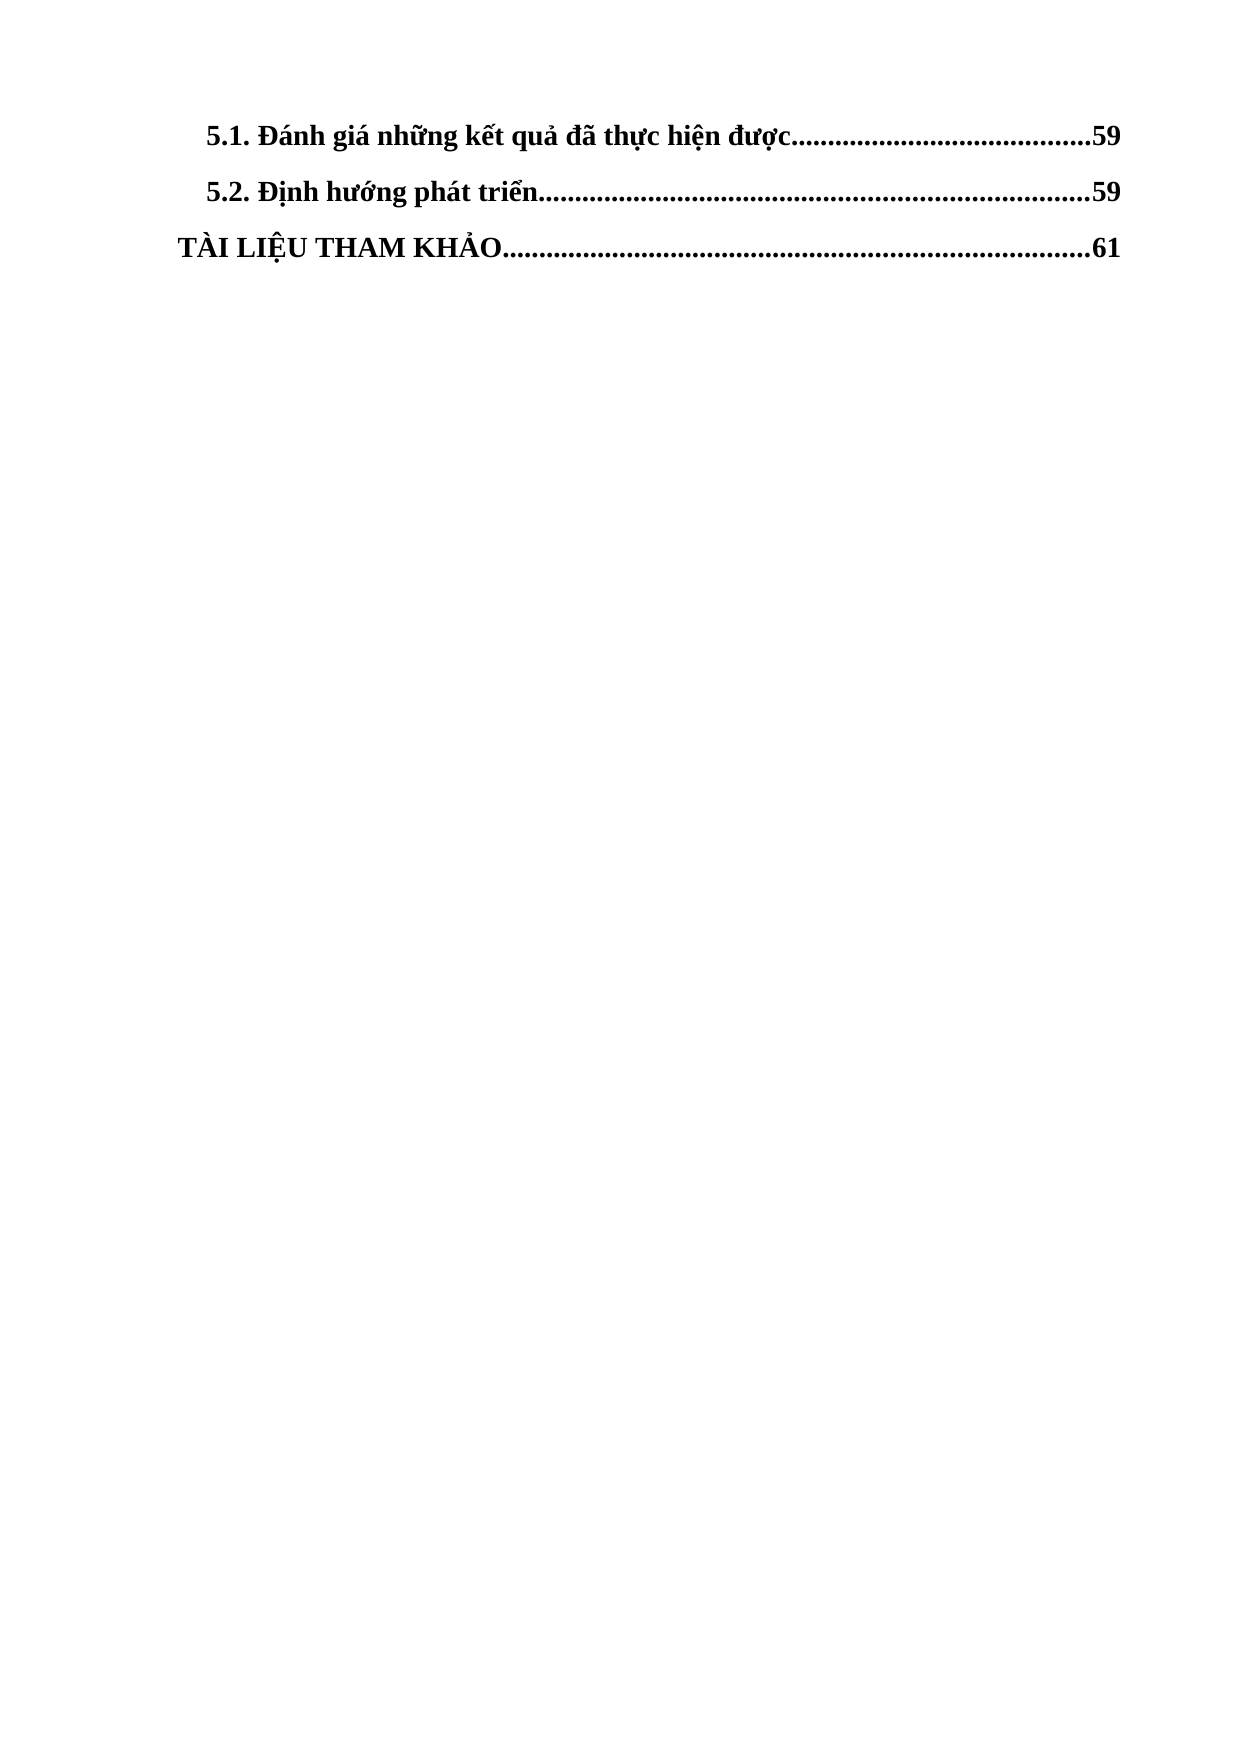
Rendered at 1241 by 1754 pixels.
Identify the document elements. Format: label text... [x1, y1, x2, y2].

text 5.2. Định hướng phát triển 59 [206, 174, 1122, 208]
text 5.1. Đánh giá những kết quả đã thực hiện được 59 [206, 118, 1122, 152]
text TÀI LIỆU THAM KHẢO 61 [177, 230, 1122, 264]
